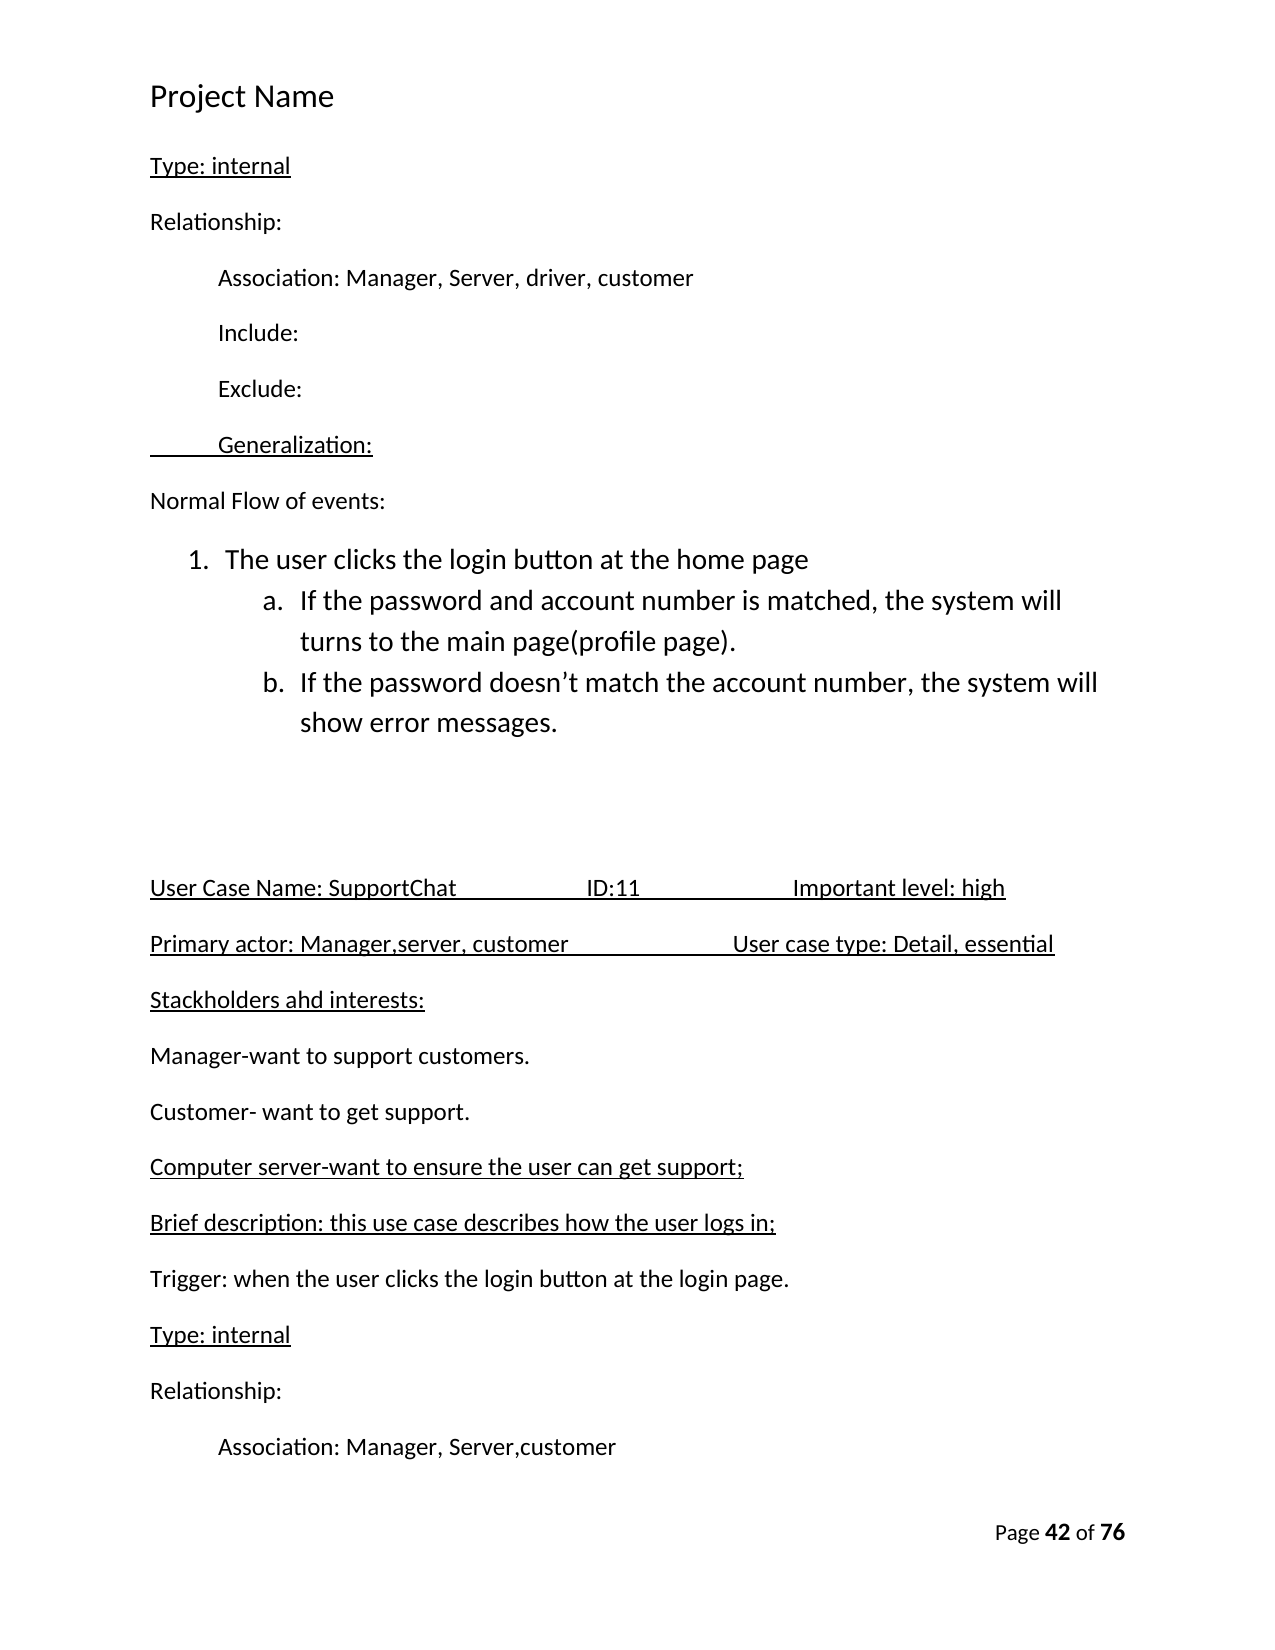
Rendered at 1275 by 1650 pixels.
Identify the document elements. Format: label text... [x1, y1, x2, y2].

list If the password doesn’t match the account number, the system will show error messages. [262, 664, 1125, 740]
text Type: internal [150, 150, 1125, 181]
text Relationship: [150, 206, 1125, 236]
text Trigger: when the user clicks the login button at the login page. [150, 1263, 1125, 1294]
text Computer server-want to ensure the user can get support; [150, 1152, 1125, 1182]
text User Case Name: SupportChat ID:11 Important level: high [150, 872, 1125, 903]
list If the password and account number is matched, the system will turns to the main page(profile page). [262, 582, 1125, 658]
text Customer- want to get support. [150, 1096, 1125, 1126]
text Association: Manager, Server, driver, customer [150, 262, 1125, 292]
text Type: internal [150, 1319, 1125, 1349]
text Generalization: [150, 429, 1125, 460]
text Brief description: this use case describes how the user logs in; [150, 1207, 1125, 1238]
text Primary actor: Manager,server, customer User case type: Detail, essential [150, 928, 1125, 959]
text Association: Manager, Server,customer [150, 1431, 1125, 1461]
text Include: [150, 317, 1125, 348]
text Exclude: [150, 373, 1125, 404]
list The user clicks the login button at the home page [187, 541, 1125, 576]
text Manager-want to support customers. [150, 1040, 1125, 1070]
text Stackholders ahd interests: [150, 984, 1125, 1014]
text Relationship: [150, 1375, 1125, 1405]
text Normal Flow of events: [150, 485, 1125, 516]
